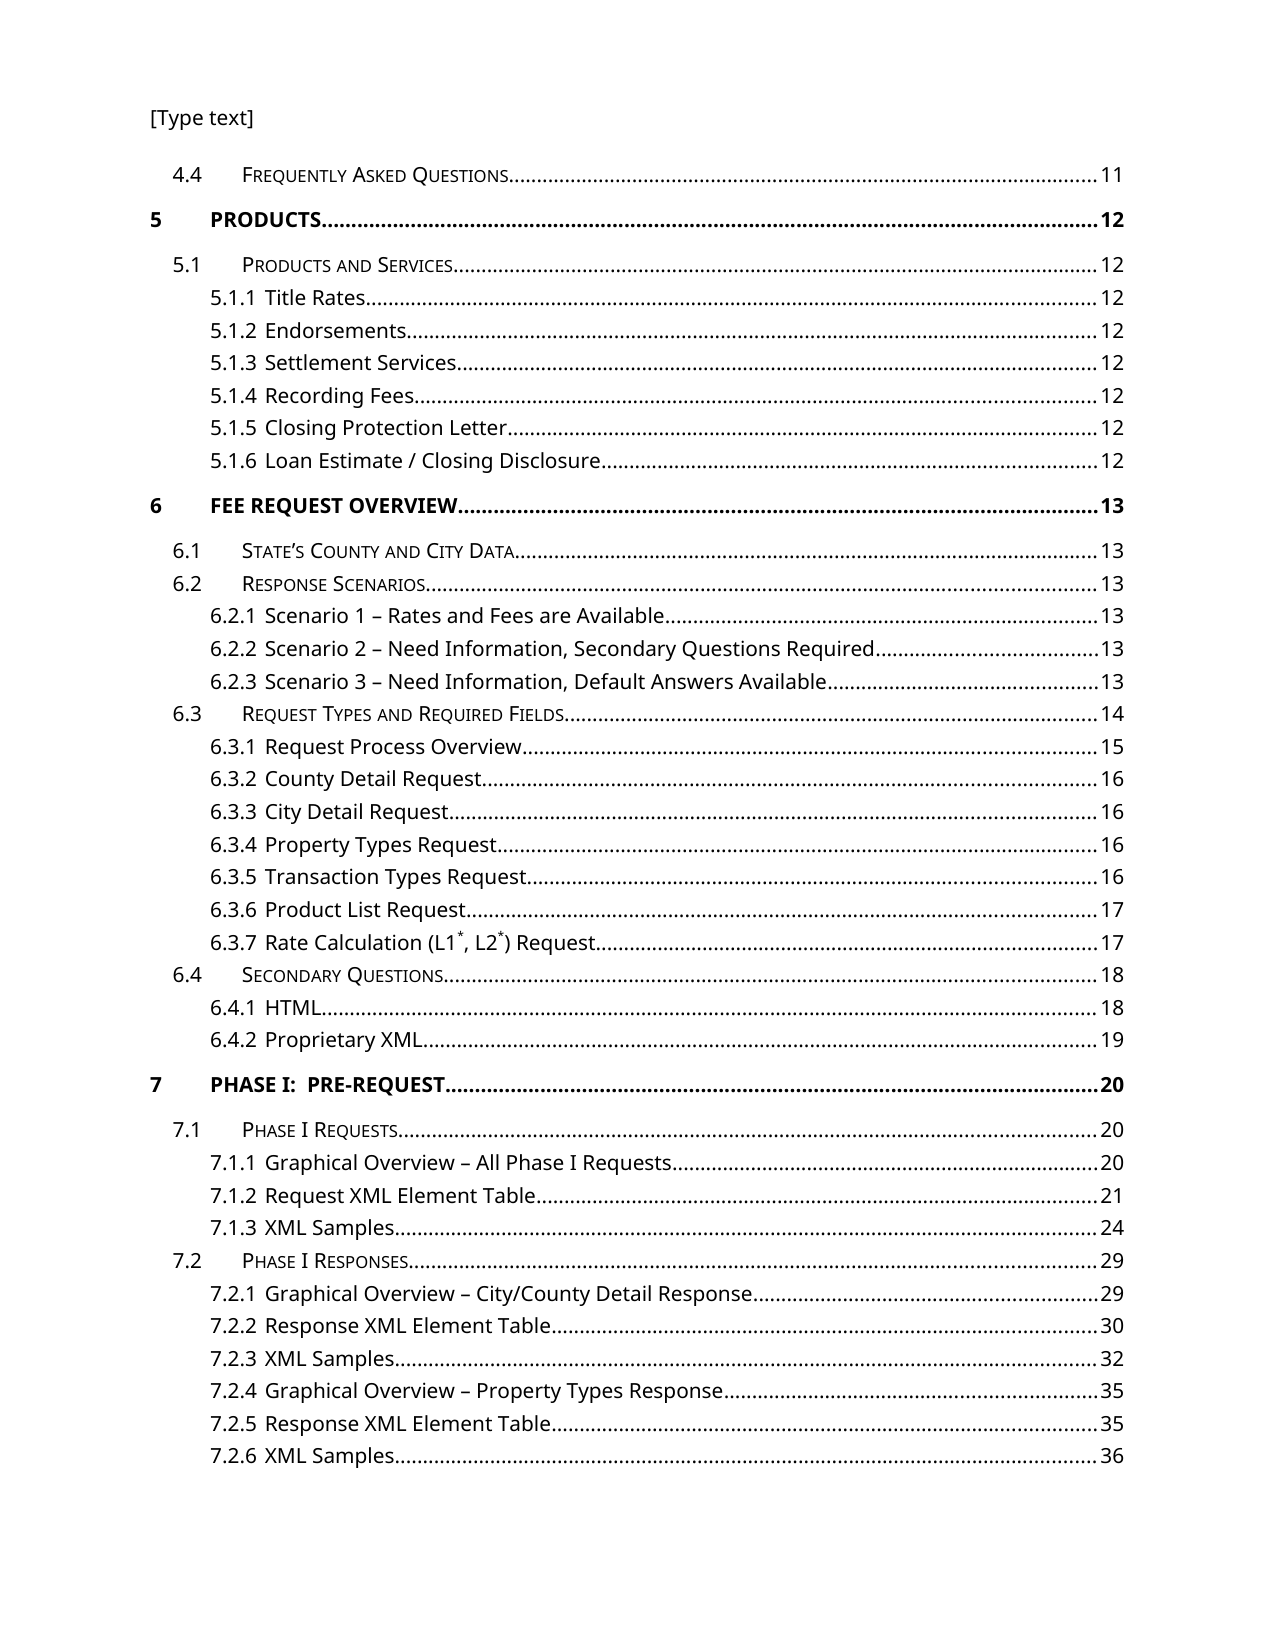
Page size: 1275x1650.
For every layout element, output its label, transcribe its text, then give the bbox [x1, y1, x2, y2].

text 6.3.3 City Detail Request 16 [210, 797, 1275, 826]
text 6.3.5 Transaction Types Request 16 [210, 862, 1275, 891]
text 6.2.1 Scenario 1 – Rates and Fees are Available 13 [210, 602, 1275, 630]
text 6.3.6 Product List Request 17 [210, 895, 1275, 923]
text 7.1.1 Graphical Overview – All Phase I Requests 20 [210, 1148, 1275, 1177]
text 5.1 Products and Services 12 [172, 251, 1275, 279]
text 6.1 State’s County and City Data 13 [172, 536, 1275, 565]
text 7.1.3 XML Samples 24 [210, 1213, 1275, 1242]
text 6.2.2 Scenario 2 – Need Information, Secondary Questions Required 13 [210, 634, 1275, 663]
text 6.3 Request Types and Required Fields 14 [172, 699, 1275, 728]
text 5.1.3 Settlement Services 12 [210, 348, 1275, 377]
text 6.4.1 HTML 18 [210, 993, 1275, 1021]
text 6.3.4 Property Types Request 16 [210, 830, 1275, 858]
text 7.2.6 XML Samples 36 [210, 1442, 1275, 1470]
text 6.2 Response Scenarios 13 [172, 569, 1275, 597]
text 7.1.2 Request XML Element Table 21 [210, 1181, 1275, 1209]
text 6.3.2 County Detail Request 16 [210, 764, 1275, 793]
text 4.4 Frequently Asked Questions 11 [172, 160, 1275, 189]
text 6.2.3 Scenario 3 – Need Information, Default Answers Available 13 [210, 667, 1275, 695]
text 7.1 Phase I Requests 20 [172, 1116, 1275, 1144]
text 6.3.1 Request Process Overview 15 [210, 732, 1275, 760]
text 5.1.2 Endorsements 12 [210, 316, 1275, 344]
text 5.1.1 Title Rates 12 [210, 283, 1275, 312]
text 7 Phase I: Pre-Request 20 [150, 1071, 1275, 1099]
text 6.4.2 Proprietary XML 19 [210, 1025, 1275, 1054]
text 5.1.5 Closing Protection Letter 12 [210, 413, 1275, 442]
text 5 Products 12 [150, 205, 1275, 234]
text 7.2.1 Graphical Overview – City/County Detail Response 29 [210, 1279, 1275, 1307]
text 5.1.4 Recording Fees 12 [210, 381, 1275, 409]
text 6 Fee Request Overview 13 [150, 491, 1275, 520]
text 6.4 Secondary Questions 18 [172, 960, 1275, 989]
text 6.3.7 Rate Calculation (L1*, L2*) Request 17 [210, 928, 1275, 956]
text 7.2.5 Response XML Element Table 35 [210, 1409, 1275, 1437]
text 5.1.6 Loan Estimate / Closing Disclosure 12 [210, 446, 1275, 474]
text 7.2.4 Graphical Overview – Property Types Response 35 [210, 1376, 1275, 1405]
text 7.2.2 Response XML Element Table 30 [210, 1311, 1275, 1340]
text 7.2 Phase I Responses 29 [172, 1246, 1275, 1274]
text 7.2.3 XML Samples 32 [210, 1344, 1275, 1372]
